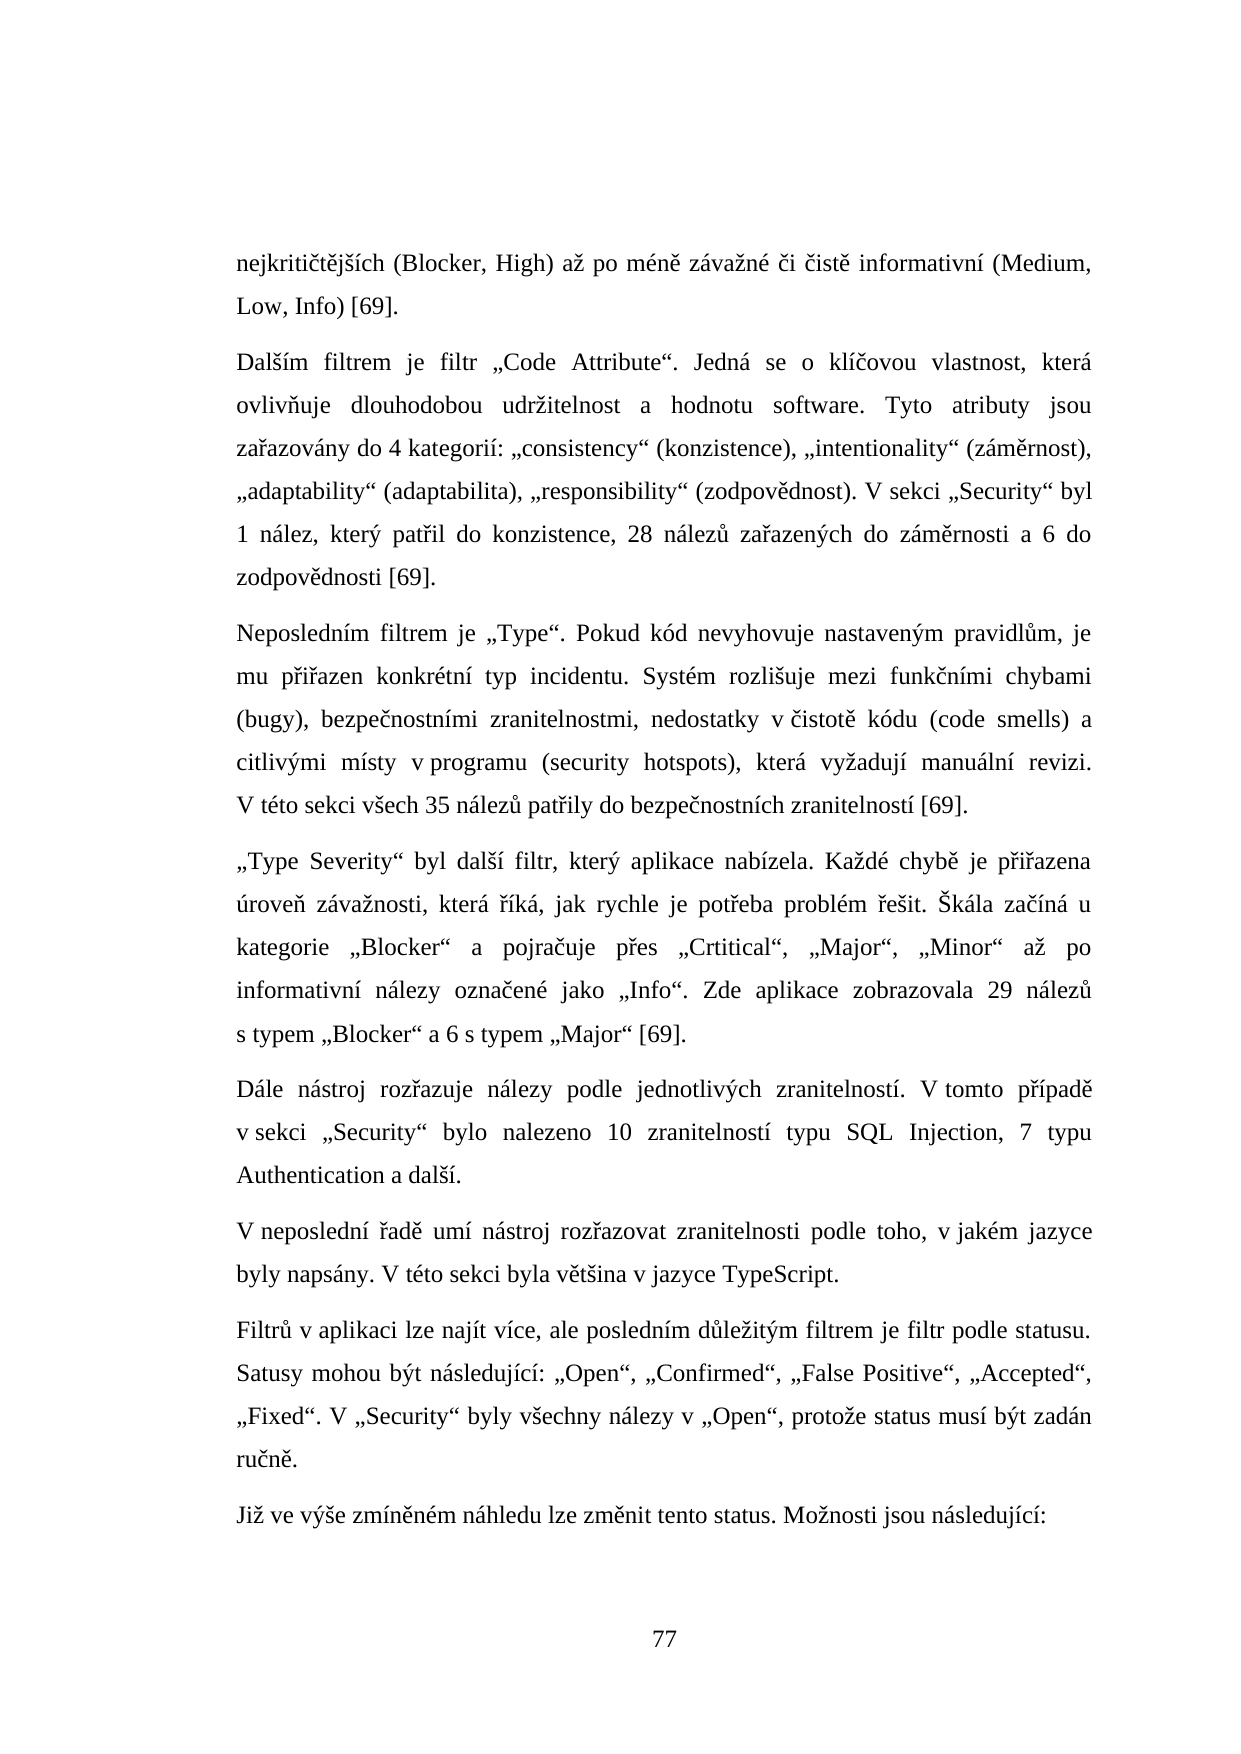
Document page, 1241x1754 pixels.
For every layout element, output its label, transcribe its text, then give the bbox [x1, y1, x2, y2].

text Neposledním filtrem je „Type“. Pokud kód nevyhovuje nastaveným pravidlům, je mu přiřazen konkrétní typ incidentu. Systém rozlišuje mezi funkčními chybami (bugy), bezpečnostními zranitelnostmi, nedostatky v čistotě kódu (code smells) a citlivými místy v programu (security hotspots), která vyžadují manuální revizi. V této sekci všech 35 nálezů patřily do bezpečnostních zranitelností [69]. [236, 618, 1092, 819]
text Filtrů v aplikaci lze najít více, ale posledním důležitým filtrem je filtr podle statusu. Satusy mohou být následující: „Open“, „Confirmed“, „False Positive“, „Accepted“, „Fixed“. V „Security“ byly všechny nálezy v „Open“, protože status musí být zadán ručně. [236, 1315, 1092, 1473]
text Dále nástroj rozřazuje nálezy podle jednotlivých zranitelností. V tomto případě v sekci „Security“ bylo nalezeno 10 zranitelností typu SQL Injection, 7 typu Authentication a další. [236, 1074, 1092, 1189]
text V neposlední řadě umí nástroj rozřazovat zranitelnosti podle toho, v jakém jazyce byly napsány. V této sekci byla většina v jazyce TypeScript. [236, 1216, 1092, 1288]
text „Type Severity“ byl další filtr, který aplikace nabízela. Každé chybě je přiřazena úroveň závažnosti, která říká, jak rychle je potřeba problém řešit. Škála začíná u kategorie „Blocker“ a pojračuje přes „Crtitical“, „Major“, „Minor“ až po informativní nálezy označené jako „Info“. Zde aplikace zobrazovala 29 nálezů s typem „Blocker“ a 6 s typem „Major“ [69]. [236, 846, 1092, 1047]
text Dalším filtrem je filtr „Code Attribute“. Jedná se o klíčovou vlastnost, která ovlivňuje dlouhodobou udržitelnost a hodnotu software. Tyto atributy jsou zařazovány do 4 kategorií: „consistency“ (konzistence), „intentionality“ (záměrnost), „adaptability“ (adaptabilita), „responsibility“ (zodpovědnost). V sekci „Security“ byl 1 nález, který patřil do konzistence, 28 nálezů zařazených do záměrnosti a 6 do zodpovědnosti [69]. [236, 347, 1092, 591]
text Již ve výše zmíněném náhledu lze změnit tento status. Možnosti jsou následující: [236, 1500, 1092, 1529]
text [236, 248, 1092, 320]
